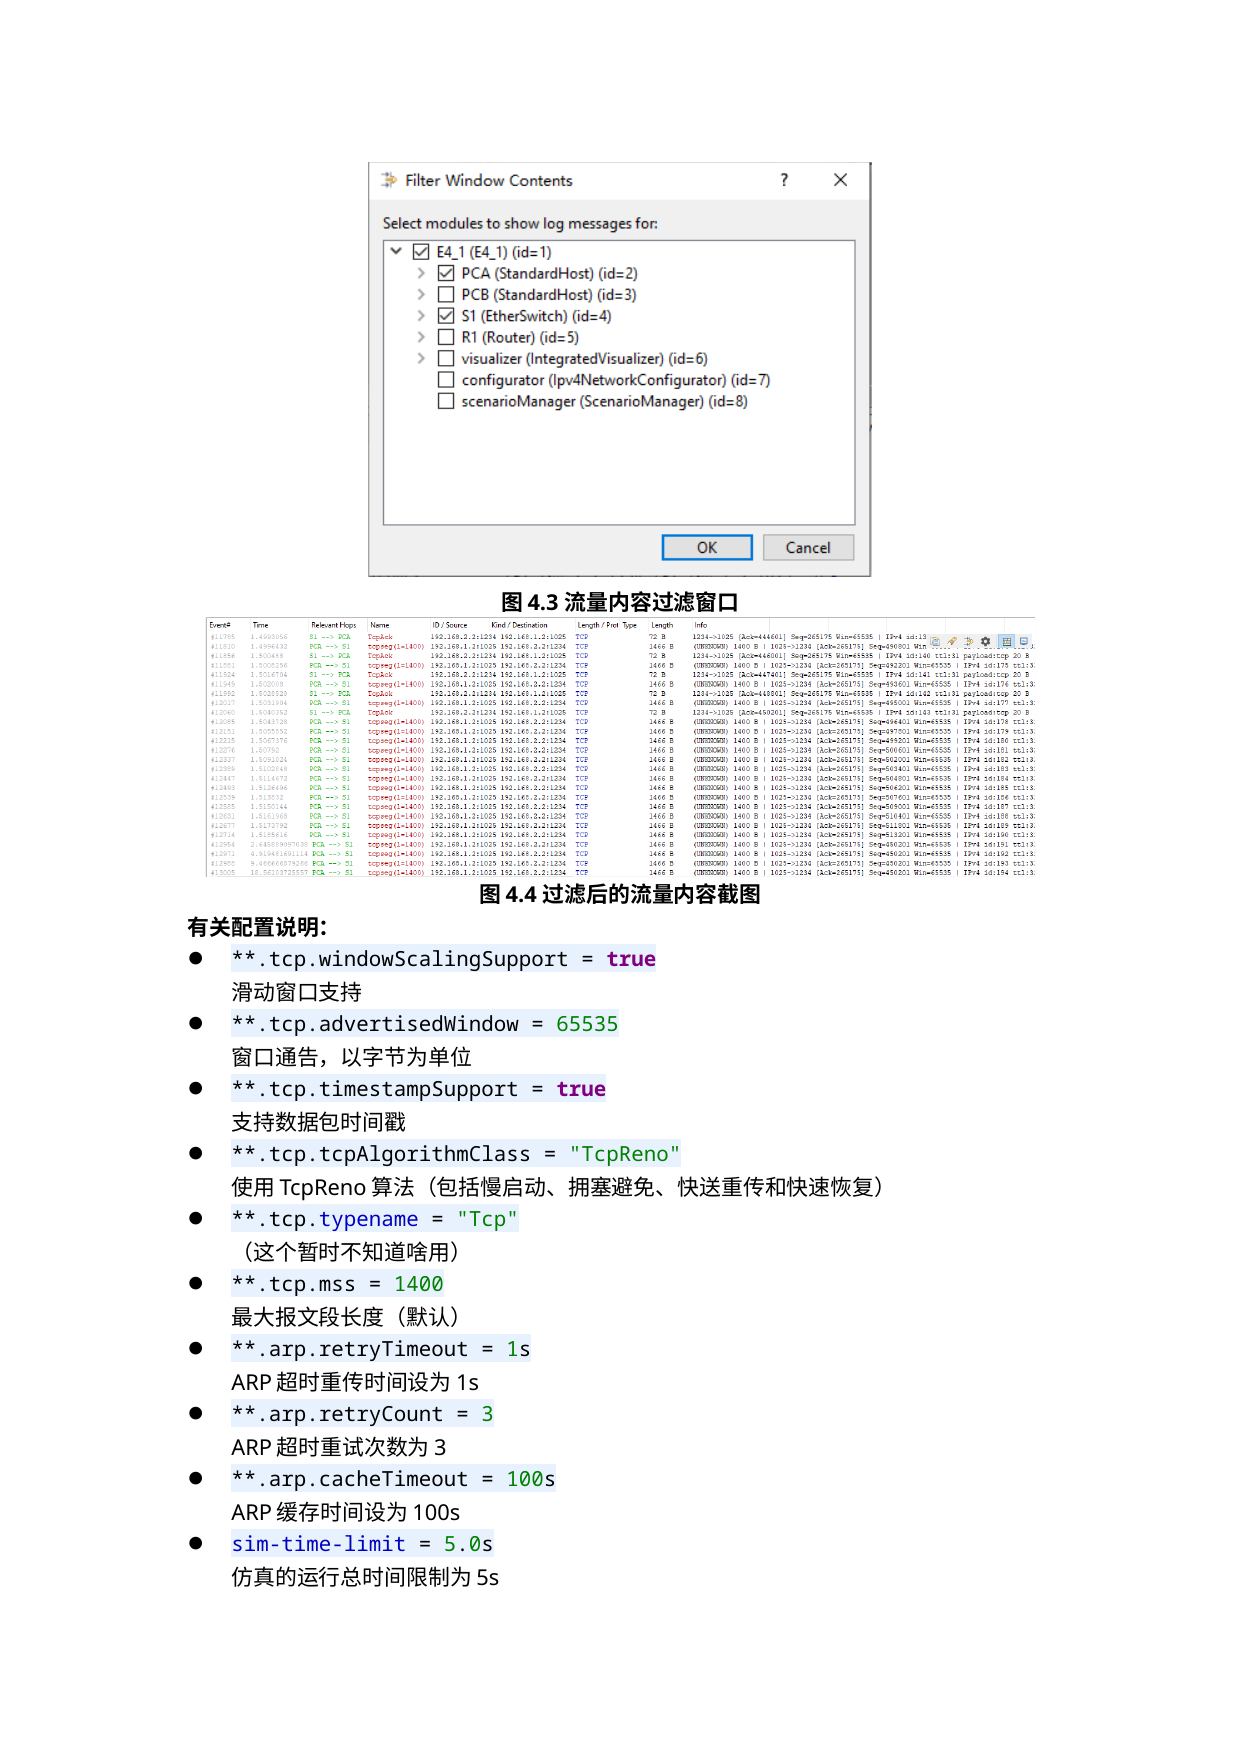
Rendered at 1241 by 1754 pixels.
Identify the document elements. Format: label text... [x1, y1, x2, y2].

text ARP超时重传时间设为1s [231, 1364, 1053, 1397]
list 仿真的运行总时间限制为5s [231, 1559, 1053, 1592]
list **.tcp.mss = 1400 [187, 1267, 1053, 1299]
text 滑动窗口支持 [231, 974, 1053, 1007]
list **.arp.cacheTimeout = 100s [187, 1462, 1053, 1494]
list sim-time-limit = 5.0s [187, 1527, 1053, 1559]
picture [368, 162, 872, 577]
text 窗口通告，以字节为单位 [231, 1039, 1053, 1072]
text ARP缓存时间设为100s [231, 1494, 1053, 1527]
list **.arp.retryTimeout = 1s [187, 1332, 1053, 1364]
list **.arp.retryCount = 3 [187, 1397, 1053, 1429]
text （这个暂时不知道啥用） [231, 1234, 1053, 1267]
list **.tcp.windowScalingSupport = true [187, 942, 1053, 974]
text 图4.3 流量内容过滤窗口 [187, 584, 1053, 617]
text 有关配置说明： [187, 909, 1053, 942]
text 最大报文段长度（默认） [231, 1299, 1053, 1332]
list **.tcp.timestampSupport = true [187, 1072, 1053, 1104]
text 图4.4 过滤后的流量内容截图 [187, 877, 1053, 909]
text ARP超时重试次数为3 [231, 1429, 1053, 1462]
list **.tcp.advertisedWindow = 65535 [187, 1007, 1053, 1039]
list 使用TcpReno算法（包括慢启动、拥塞避免、快送重传和快速恢复） [231, 1169, 1053, 1202]
picture [205, 617, 1035, 877]
list **.tcp.tcpAlgorithmClass = "TcpReno" [187, 1137, 1053, 1169]
list 支持数据包时间戳 [231, 1104, 1053, 1137]
list **.tcp.typename = "Tcp" [187, 1202, 1053, 1234]
